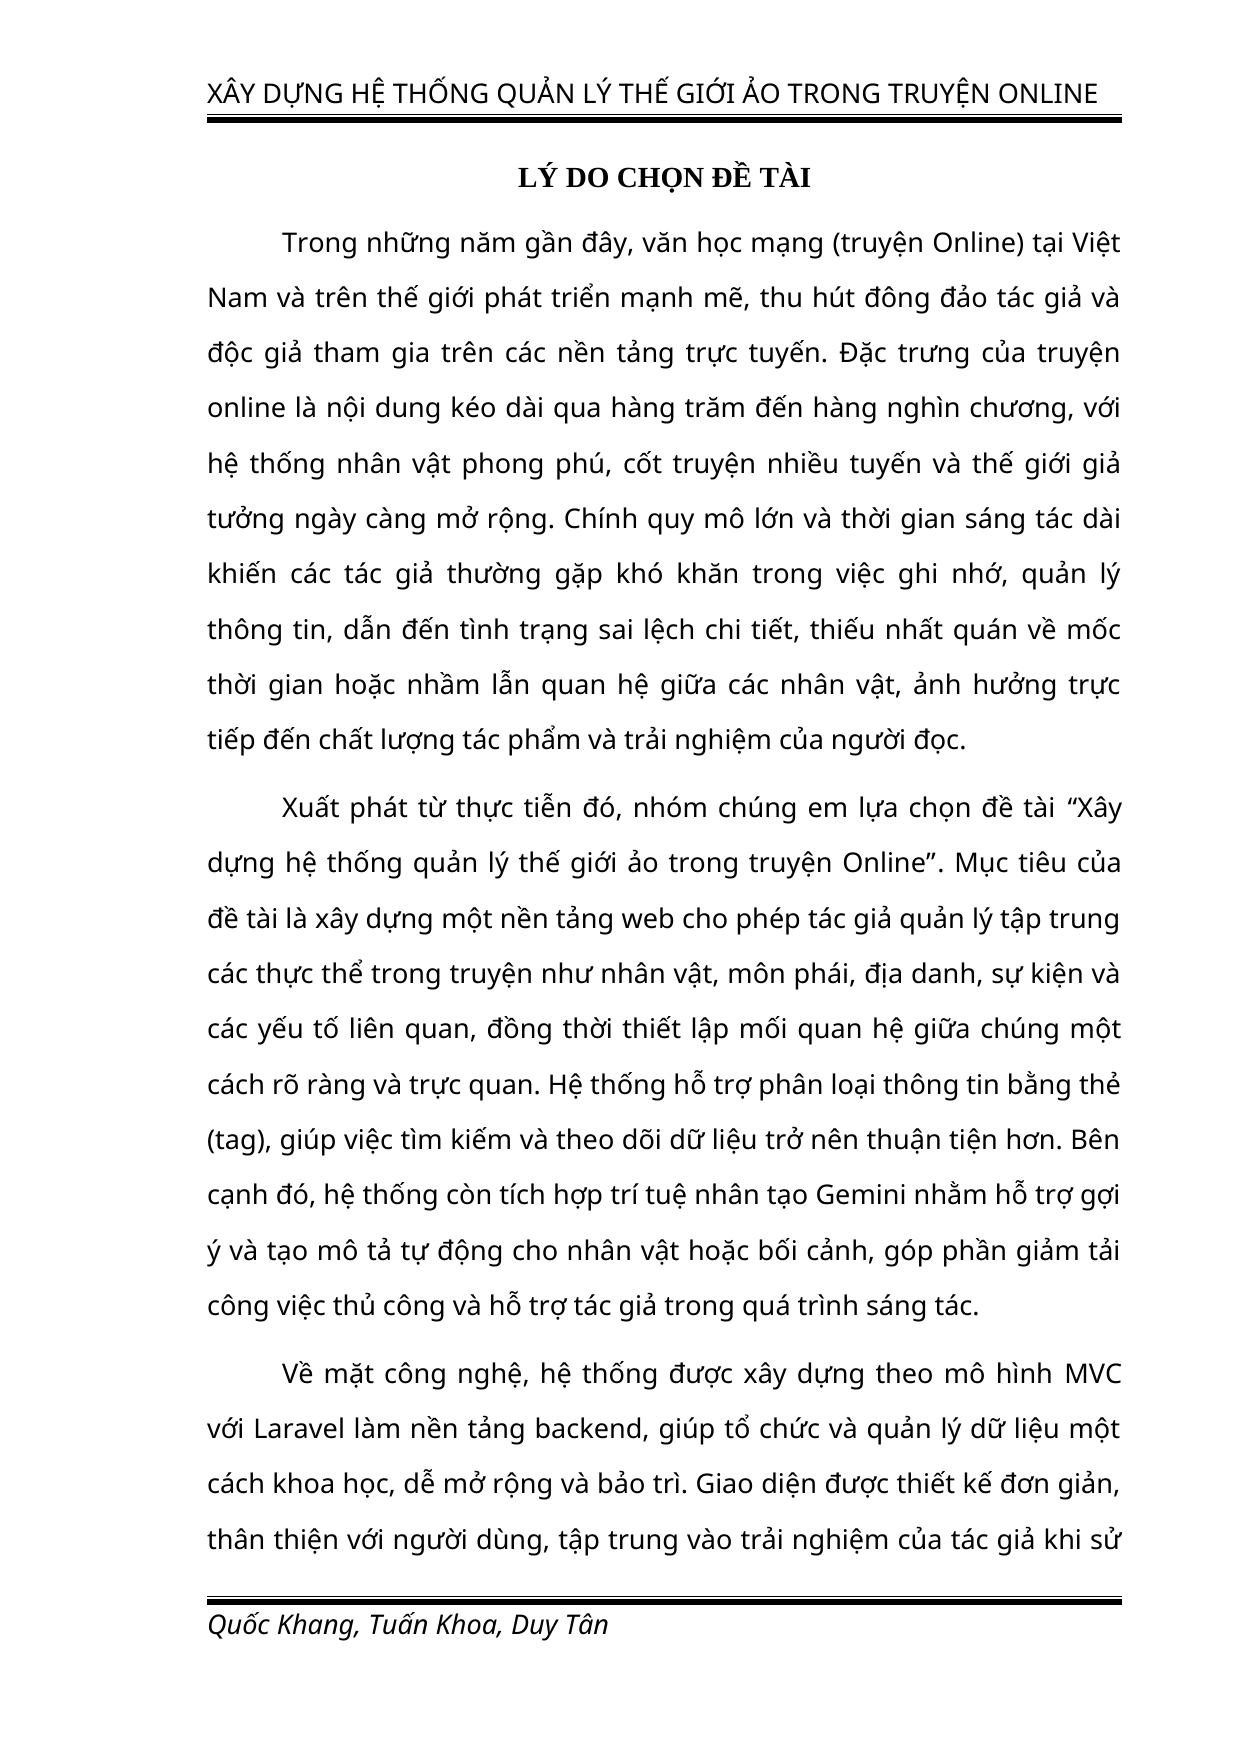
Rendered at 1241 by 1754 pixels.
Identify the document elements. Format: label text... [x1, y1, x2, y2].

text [207, 1354, 1122, 1557]
subtitle LÝ DO CHỌN ĐỀ TÀI [207, 160, 1122, 194]
text Trong những năm gần đây, văn học mạng (truyện Online) tại Việt Nam và trên thế giới phát triển mạnh mẽ, thu hút đông đảo tác giả và độc giả tham gia trên các nền tảng trực tuyến. Đặc trưng của truyện online là nội dung kéo dài qua hàng trăm đến hàng nghìn chương, với hệ thống nhân vật phong phú, cốt truyện nhiều tuyến và thế giới giả tưởng ngày càng mở rộng. Chính quy mô lớn và thời gian sáng tác dài khiến các tác giả thường gặp khó khăn trong việc ghi nhớ, quản lý thông tin, dẫn đến tình trạng sai lệch chi tiết, thiếu nhất quán về mốc thời gian hoặc nhầm lẫn quan hệ giữa các nhân vật, ảnh hưởng trực tiếp đến chất lượng tác phẩm và trải nghiệm của người đọc. [207, 223, 1122, 758]
text Xuất phát từ thực tiễn đó, nhóm chúng em lựa chọn đề tài “Xây dựng hệ thống quản lý thế giới ảo trong truyện Online”. Mục tiêu của đề tài là xây dựng một nền tảng web cho phép tác giả quản lý tập trung các thực thể trong truyện như nhân vật, môn phái, địa danh, sự kiện và các yếu tố liên quan, đồng thời thiết lập mối quan hệ giữa chúng một cách rõ ràng và trực quan. Hệ thống hỗ trợ phân loại thông tin bằng thẻ (tag), giúp việc tìm kiếm và theo dõi dữ liệu trở nên thuận tiện hơn. Bên cạnh đó, hệ thống còn tích hợp trí tuệ nhân tạo Gemini nhằm hỗ trợ gợi ý và tạo mô tả tự động cho nhân vật hoặc bối cảnh, góp phần giảm tải công việc thủ công và hỗ trợ tác giả trong quá trình sáng tác. [207, 789, 1122, 1323]
